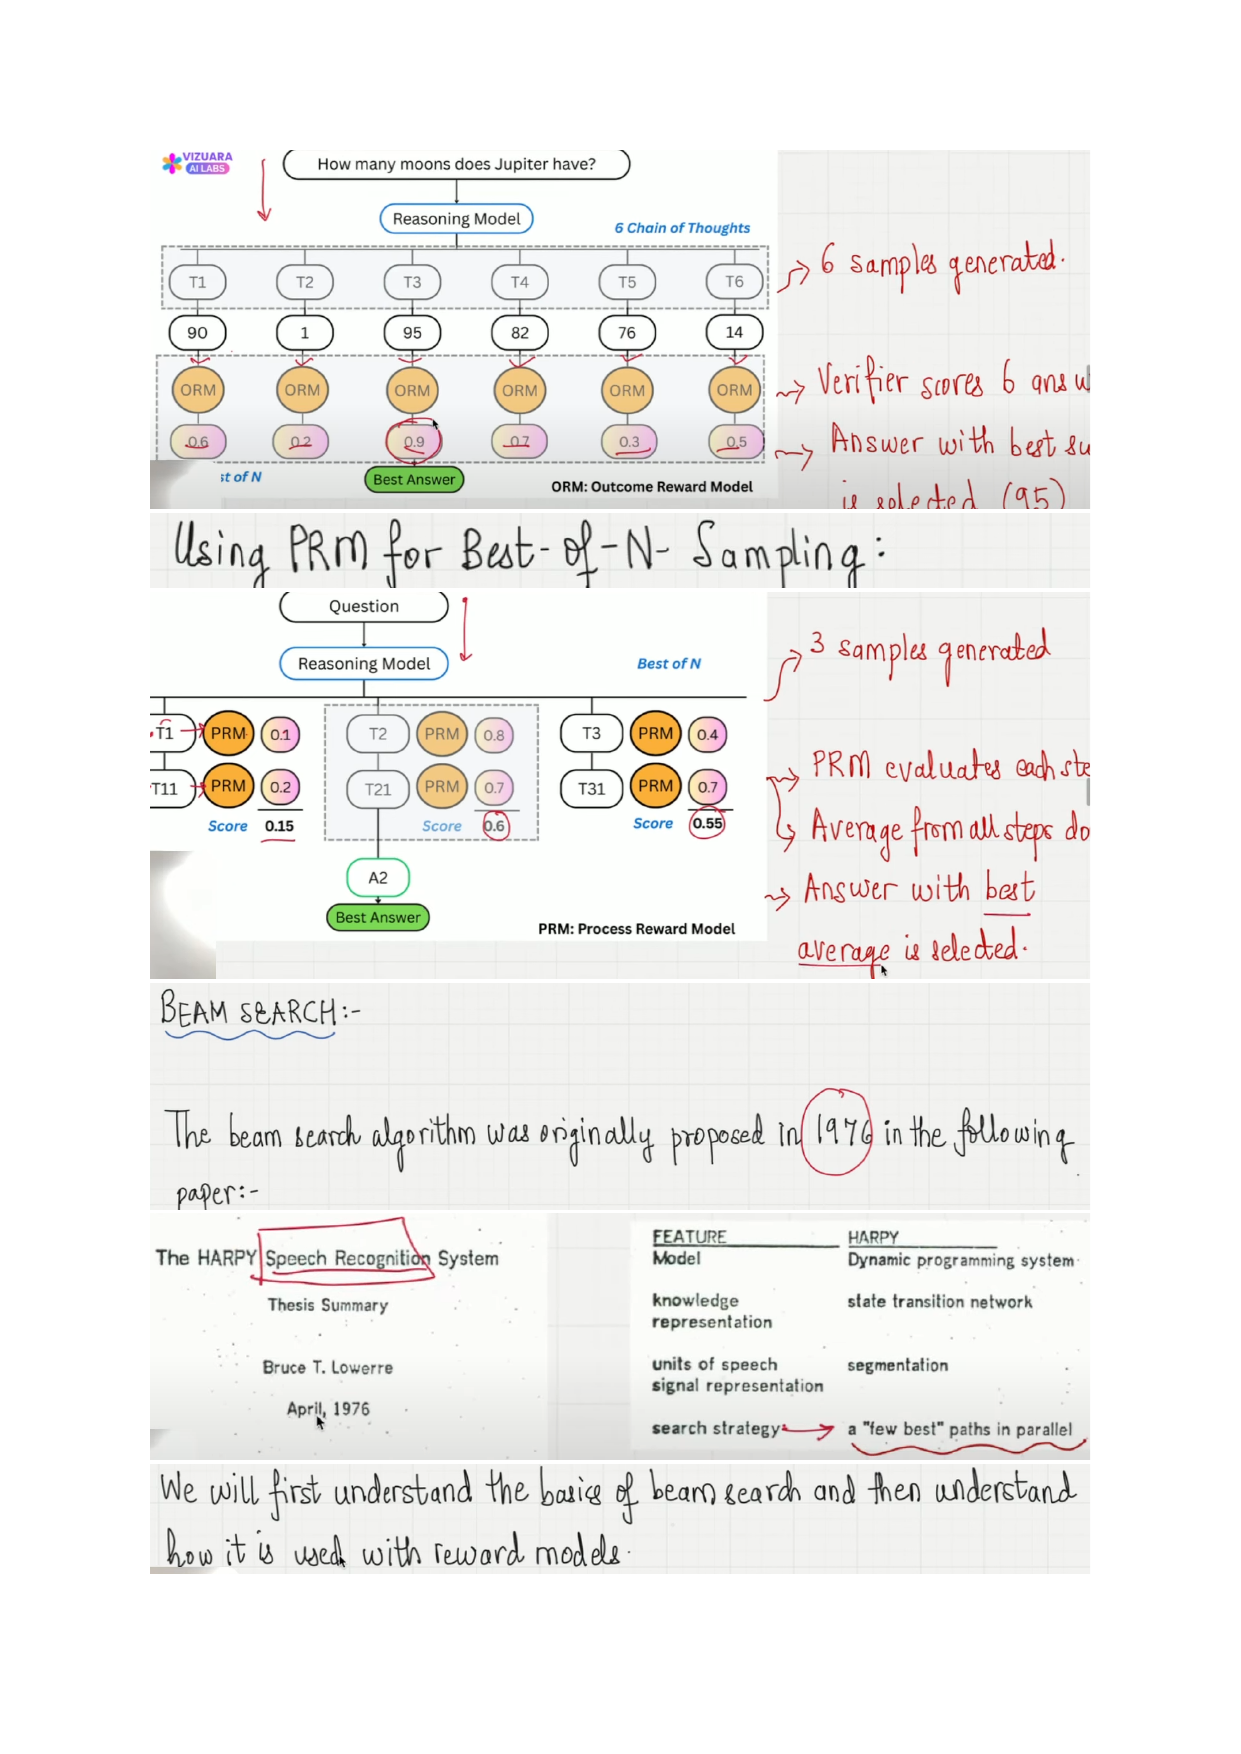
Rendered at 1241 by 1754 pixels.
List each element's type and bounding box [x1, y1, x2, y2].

picture [150, 513, 1091, 588]
picture [150, 150, 1091, 509]
picture [150, 1213, 1091, 1460]
picture [150, 1464, 1091, 1574]
picture [150, 592, 1091, 979]
picture [150, 983, 1091, 1210]
